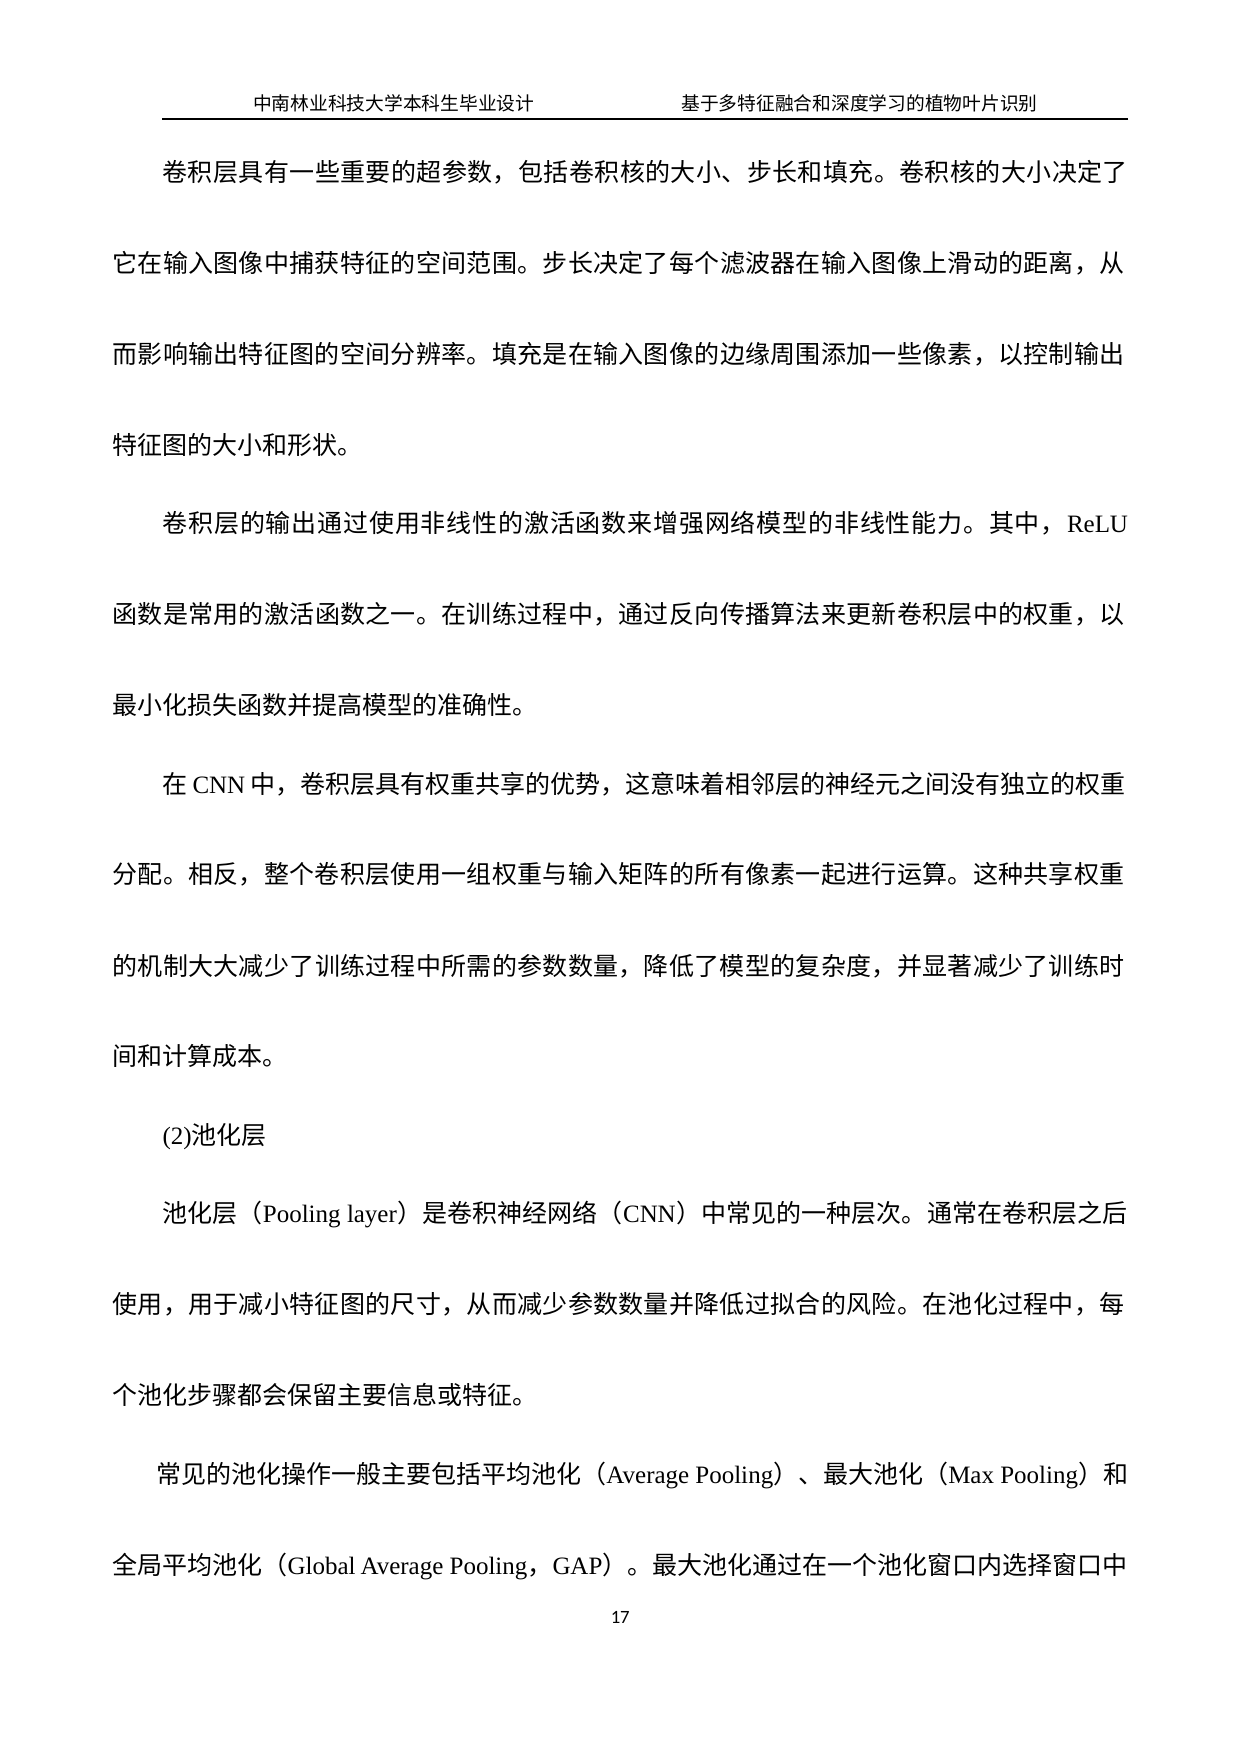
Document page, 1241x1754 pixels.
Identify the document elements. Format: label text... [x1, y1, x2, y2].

text 卷积层具有一些重要的超参数，包括卷积核的大小、步长和填充。卷积核的大小决定了它在输入图像中捕获特征的空间范围。步长决定了每个滤波器在输入图像上滑动的距离，从而影响输出特征图的空间分辨率。填充是在输入图像的边缘周围添加一些像素，以控制输出特征图的大小和形状。 [112, 139, 1128, 477]
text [112, 1441, 1128, 1597]
text (2)池化层 [112, 1102, 1128, 1167]
text 卷积层的输出通过使用非线性的激活函数来增强网络模型的非线性能力。其中，ReLU函数是常用的激活函数之一。在训练过程中，通过反向传播算法来更新卷积层中的权重，以最小化损失函数并提高模型的准确性。 [112, 490, 1128, 737]
text 池化层（Pooling layer）是卷积神经网络（CNN）中常见的一种层次。通常在卷积层之后使用，用于减小特征图的尺寸，从而减少参数数量并降低过拟合的风险。在池化过程中，每个池化步骤都会保留主要信息或特征。 [112, 1181, 1128, 1428]
text 在CNN中，卷积层具有权重共享的优势，这意味着相邻层的神经元之间没有独立的权重分配。相反，整个卷积层使用一组权重与输入矩阵的所有像素一起进行运算。这种共享权重的机制大大减少了训练过程中所需的参数数量，降低了模型的复杂度，并显著减少了训练时间和计算成本。 [112, 751, 1128, 1089]
